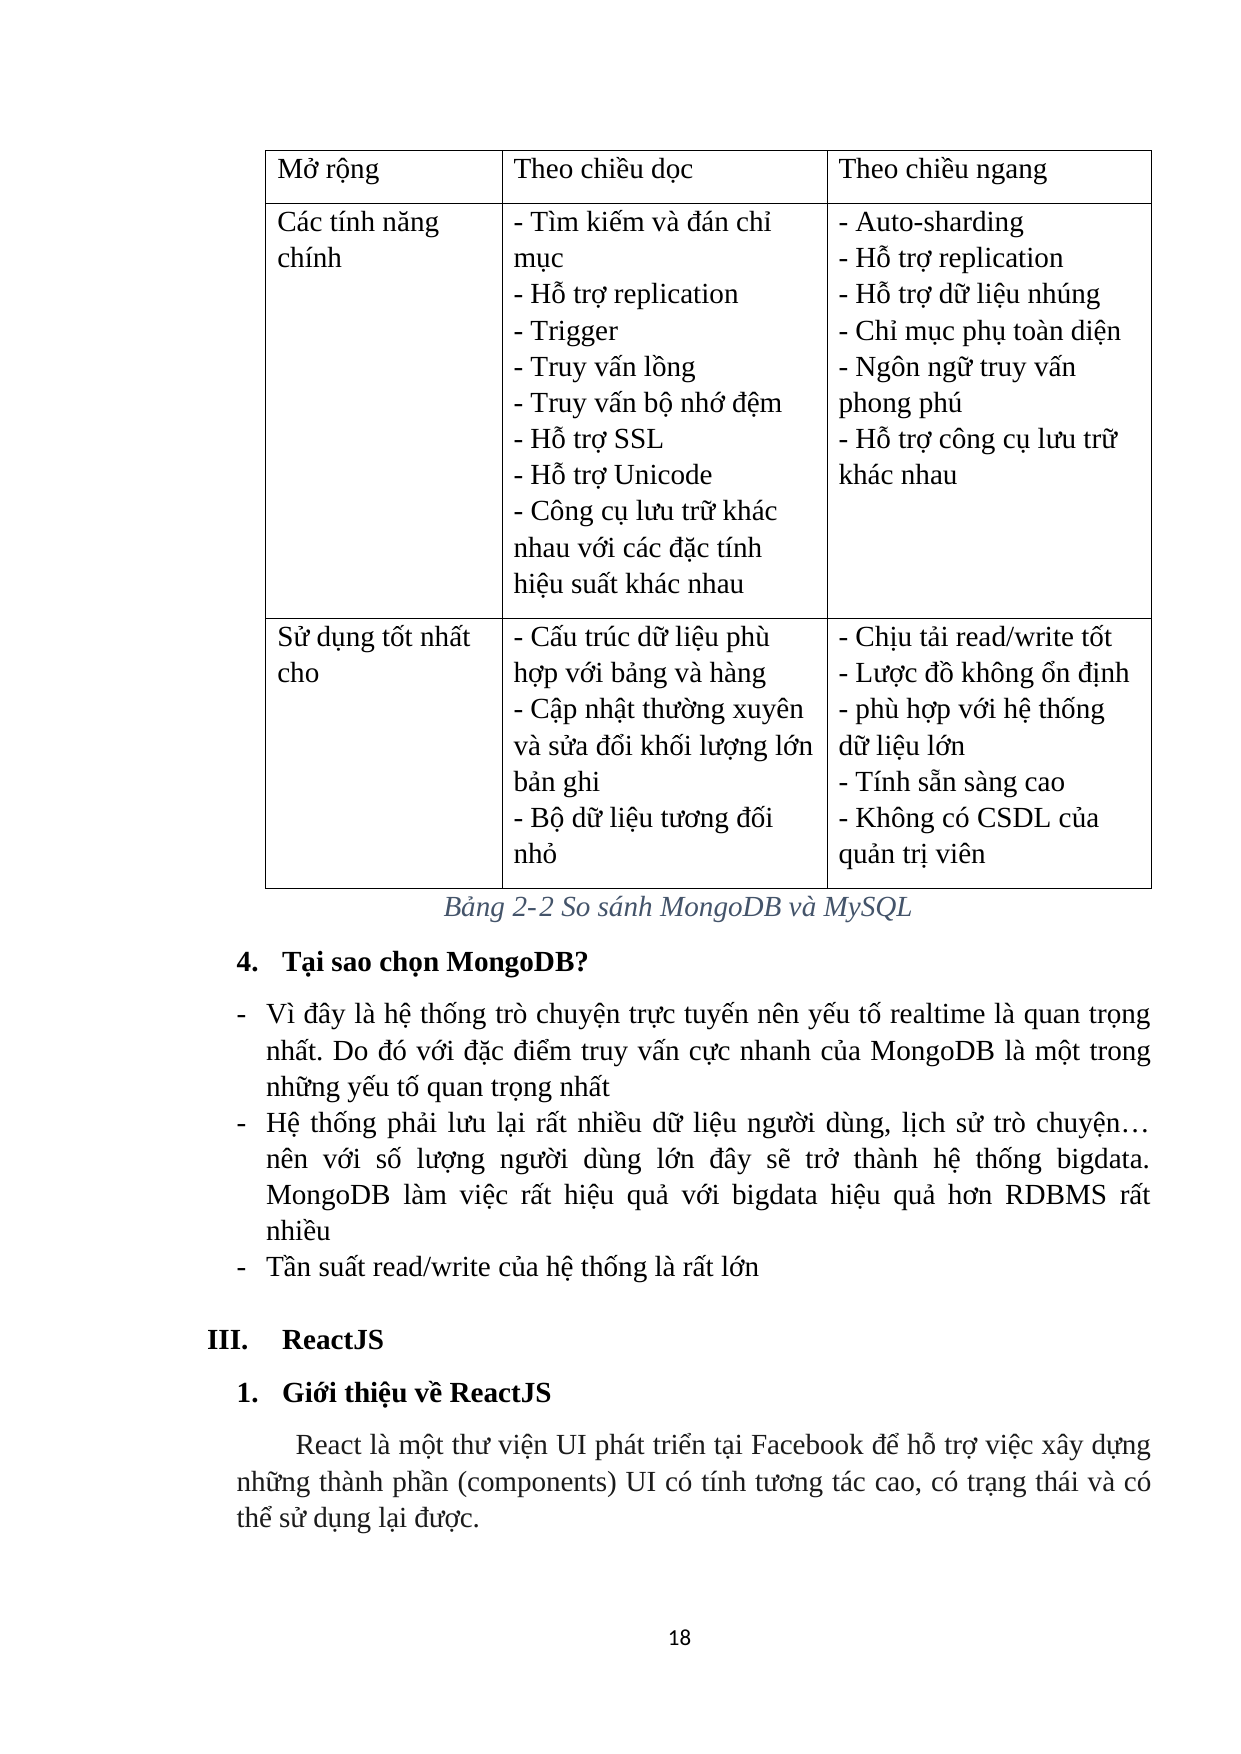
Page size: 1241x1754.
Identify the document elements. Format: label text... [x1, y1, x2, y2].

table_cell - Cấu trúc dữ liệu phù hợp với bảng và hàng - Cập nhật thường xuyên và sửa đổi khối lượng lớn bản ghi - Bộ dữ liệu tương đối nhỏ [503, 619, 827, 888]
table_cell Sử dụng tốt nhất cho [266, 619, 502, 888]
table_cell - Tìm kiếm và đán chỉ mục - Hỗ trợ replication - Trigger - Truy vấn lồng - Truy vấn bộ nhớ đệm - Hỗ trợ SSL - Hỗ trợ Unicode - Công cụ lưu trữ khác nhau với các đặc tính hiệu suất khác nhau [503, 204, 827, 618]
text Bảng 2-2 So sánh MongoDB và MySQL [207, 889, 1152, 923]
table_cell Các tính năng chính [266, 204, 502, 618]
list Giới thiệu về ReactJS [236, 1375, 1152, 1408]
table_cell - Chịu tải read/write tốt - Lược đồ không ổn định - phù hợp với hệ thống dữ liệu lớn - Tính sẵn sàng cao - Không có CSDL của quản trị viên [828, 619, 1151, 888]
list Vì đây là hệ thống trò chuyện trực tuyến nên yếu tố realtime là quan trọng nhất. Do đó với đặc điểm truy vấn cực nhanh của MongoDB là một trong những yếu tố quan trọng nhất [236, 997, 1152, 1102]
list Tần suất read/write của hệ thống là rất lớn [236, 1249, 1152, 1283]
table_cell Theo chiều ngang [828, 151, 1151, 203]
table_cell Mở rộng [266, 151, 502, 203]
table_cell Theo chiều dọc [503, 151, 827, 203]
list ReactJS [207, 1322, 1152, 1355]
text React là một thư viện UI phát triển tại Facebook để hỗ trợ việc xây dựng những thành phần (components) UI có tính tương tác cao, có trạng thái và có thể sử dụng lại được. [236, 1497, 1152, 1533]
text React là một thư viện UI phát triển tại Facebook để hỗ trợ việc xây dựng những thành phần (components) UI có tính tương tác cao, có trạng thái và có thể sử dụng lại được. [236, 1427, 1152, 1464]
table_cell - Auto-sharding - Hỗ trợ replication - Hỗ trợ dữ liệu nhúng - Chỉ mục phụ toàn diện - Ngôn ngữ truy vấn phong phú - Hỗ trợ công cụ lưu trữ khác nhau [828, 204, 1151, 618]
list Hệ thống phải lưu lại rất nhiều dữ liệu người dùng, lịch sử trò chuyện… nên với số lượng người dùng lớn đây sẽ trở thành hệ thống bigdata. MongoDB làm việc rất hiệu quả với bigdata hiệu quả hơn RDBMS rất nhiều [236, 1105, 1152, 1247]
list Tại sao chọn MongoDB? [236, 944, 1152, 977]
